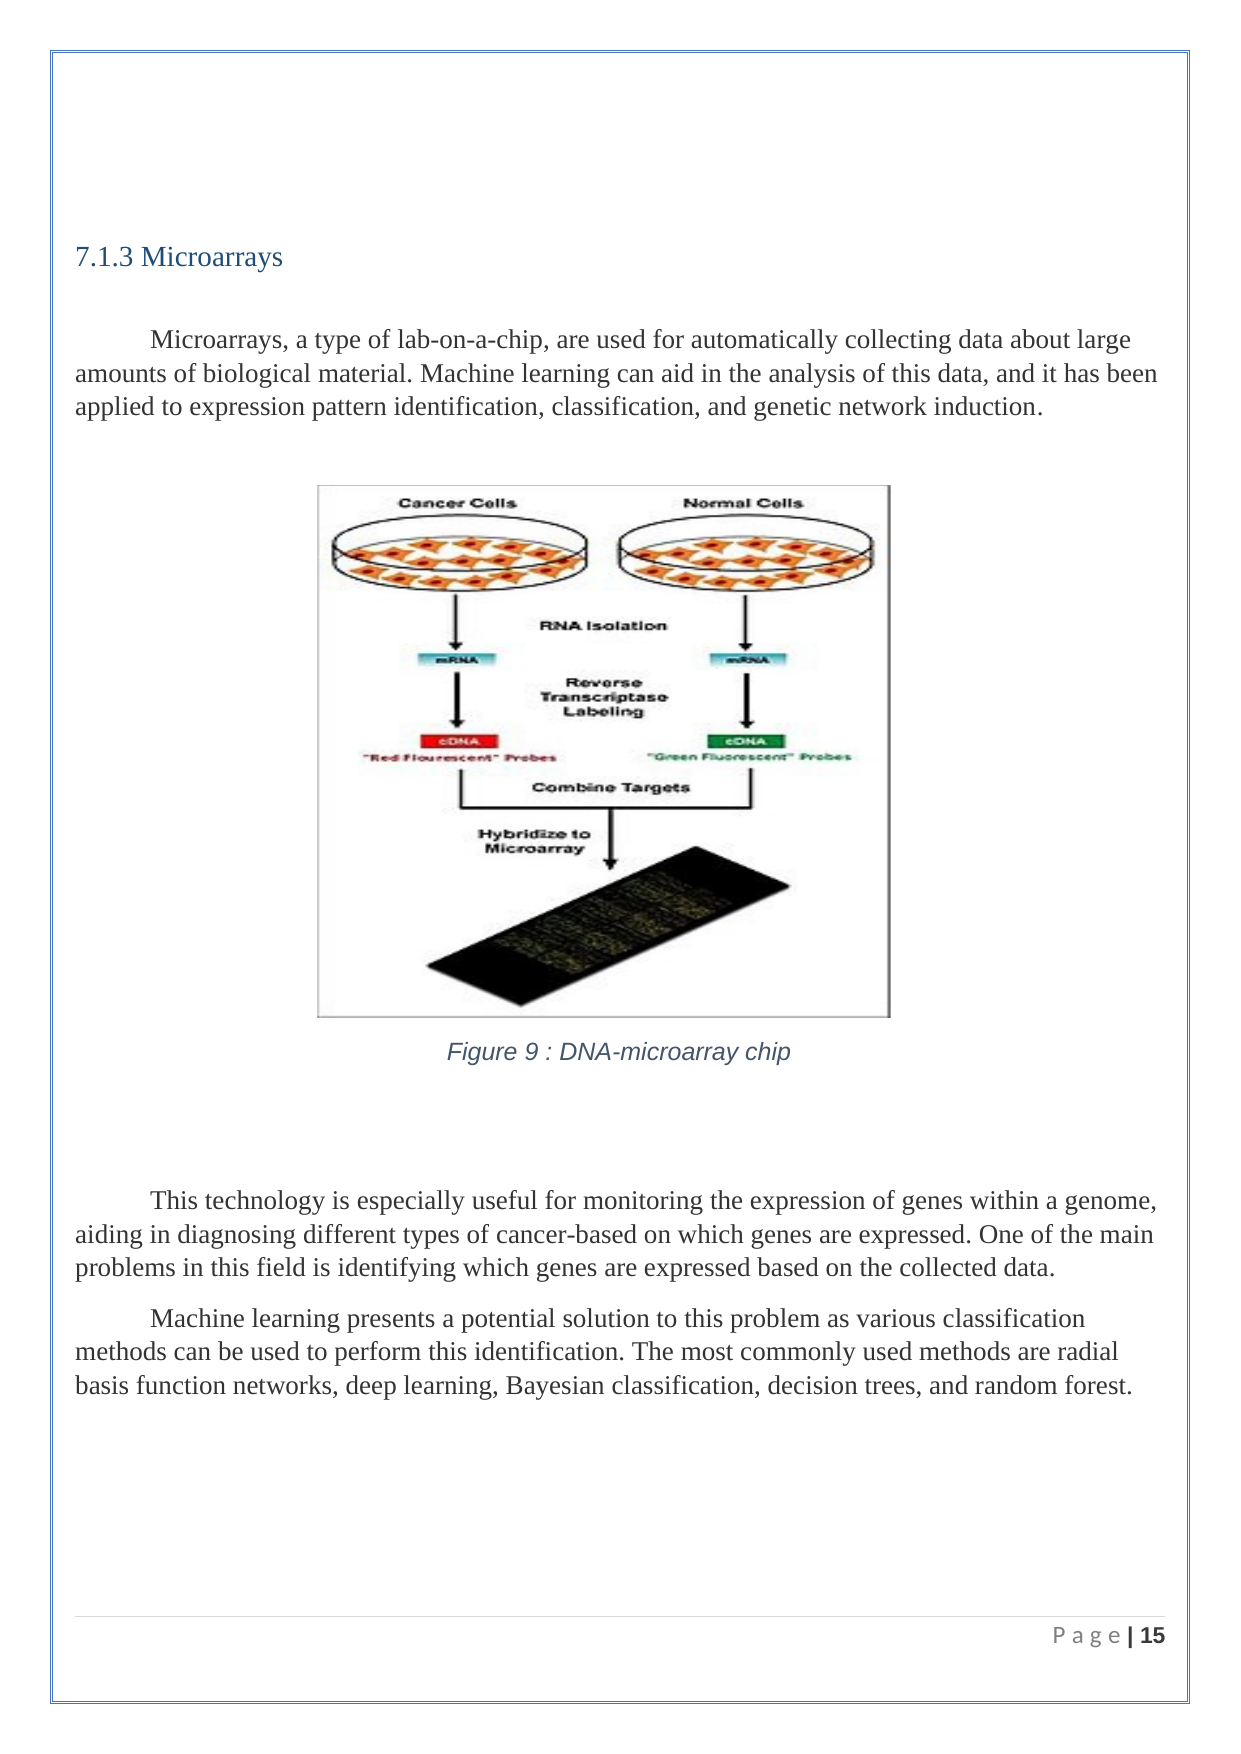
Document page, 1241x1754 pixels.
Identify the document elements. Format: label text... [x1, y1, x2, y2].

text This technology is especially useful for monitoring the expression of genes within a genome, aiding in diagnosing different types of cancer-based on which genes are expressed. One of the main problems in this field is identifying which genes are expressed based on the collected data. [75, 1184, 1165, 1283]
text Microarrays, a type of lab-on-a-chip, are used for automatically collecting data about large amounts of biological material. Machine learning can aid in the analysis of this data, and it has been applied to expression pattern identification, classification, and genetic network induction. [75, 323, 1165, 421]
subtitle 7.1.3 Microarrays [75, 239, 1165, 273]
picture [317, 485, 891, 1018]
text Machine learning presents a potential solution to this problem as various classification methods can be used to perform this identification. The most commonly used methods are radial basis function networks, deep learning, Bayesian classification, decision trees, and random forest. [75, 1302, 1165, 1400]
